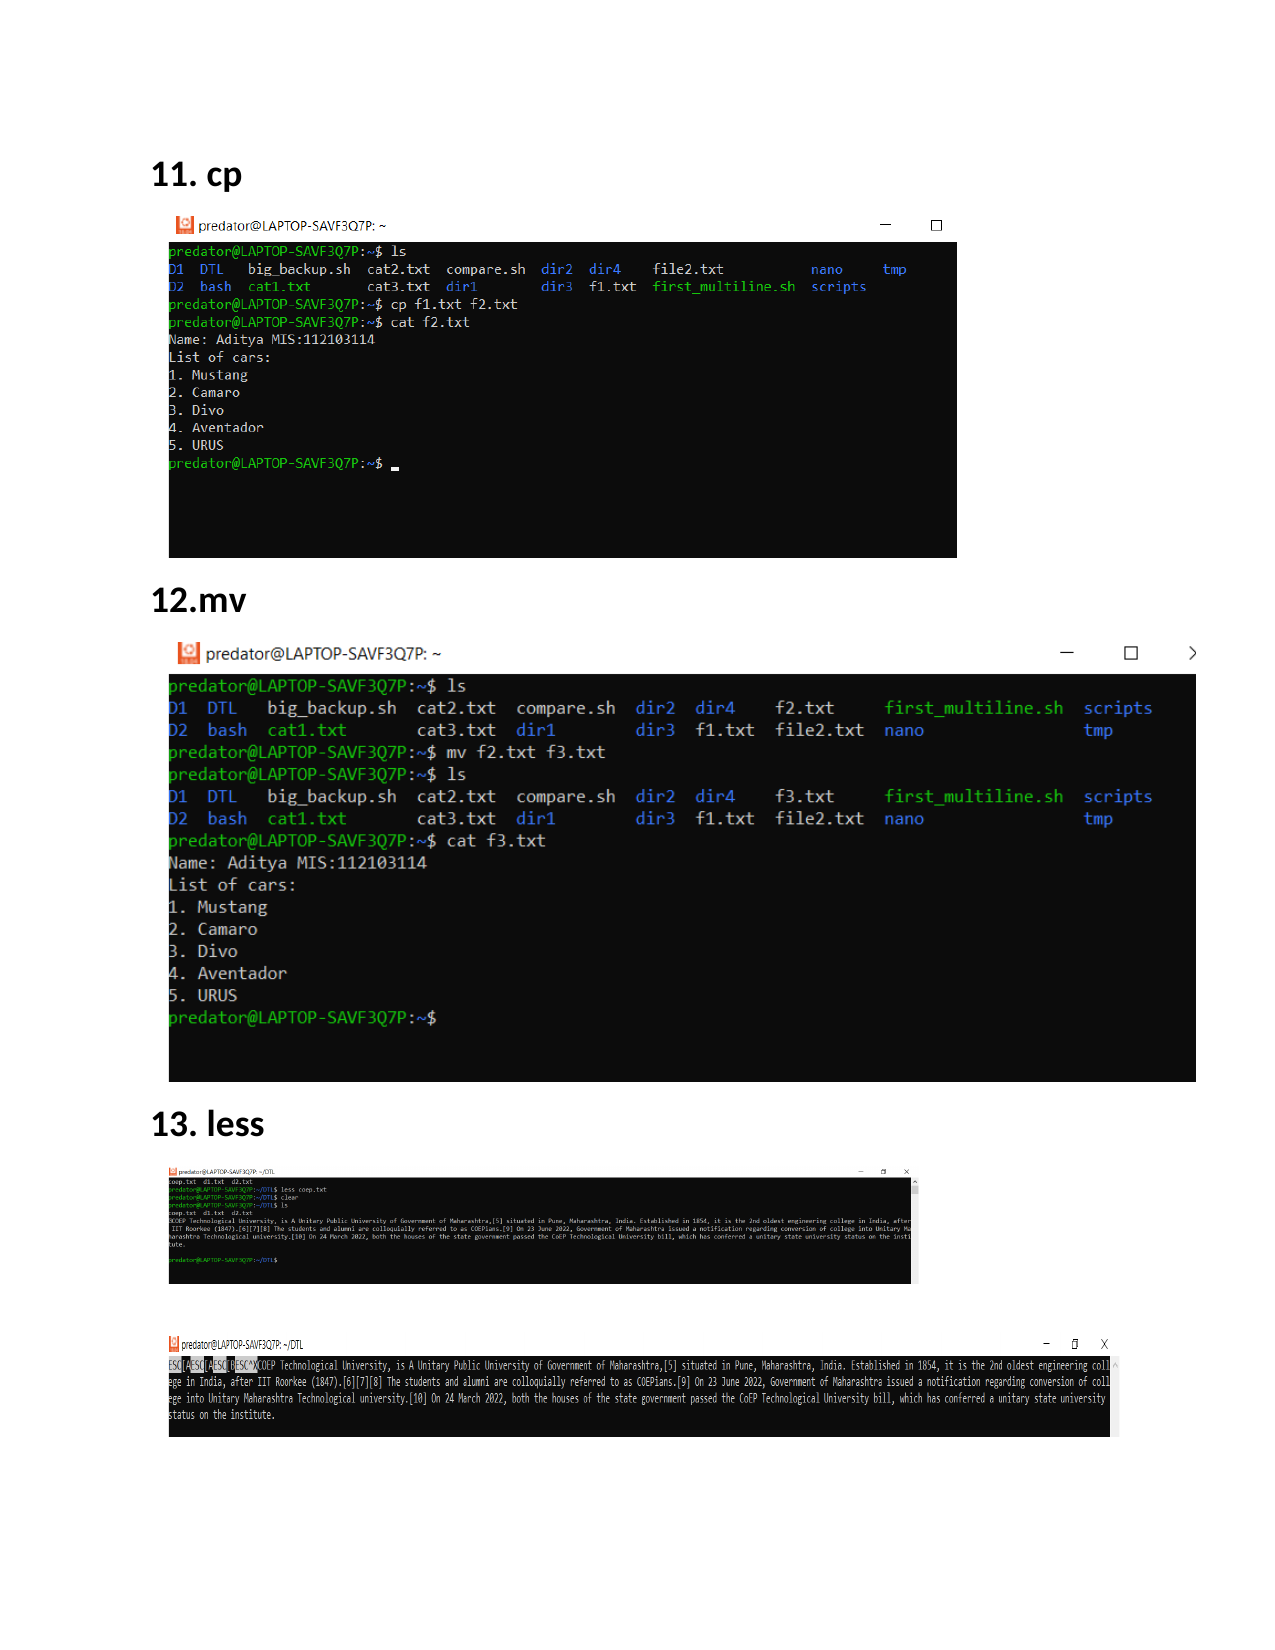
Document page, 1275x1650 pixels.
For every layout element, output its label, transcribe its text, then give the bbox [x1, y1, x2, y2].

text 12.mv [150, 576, 1125, 622]
text 11. cp [150, 150, 1125, 196]
text 13. less [150, 1100, 1125, 1146]
